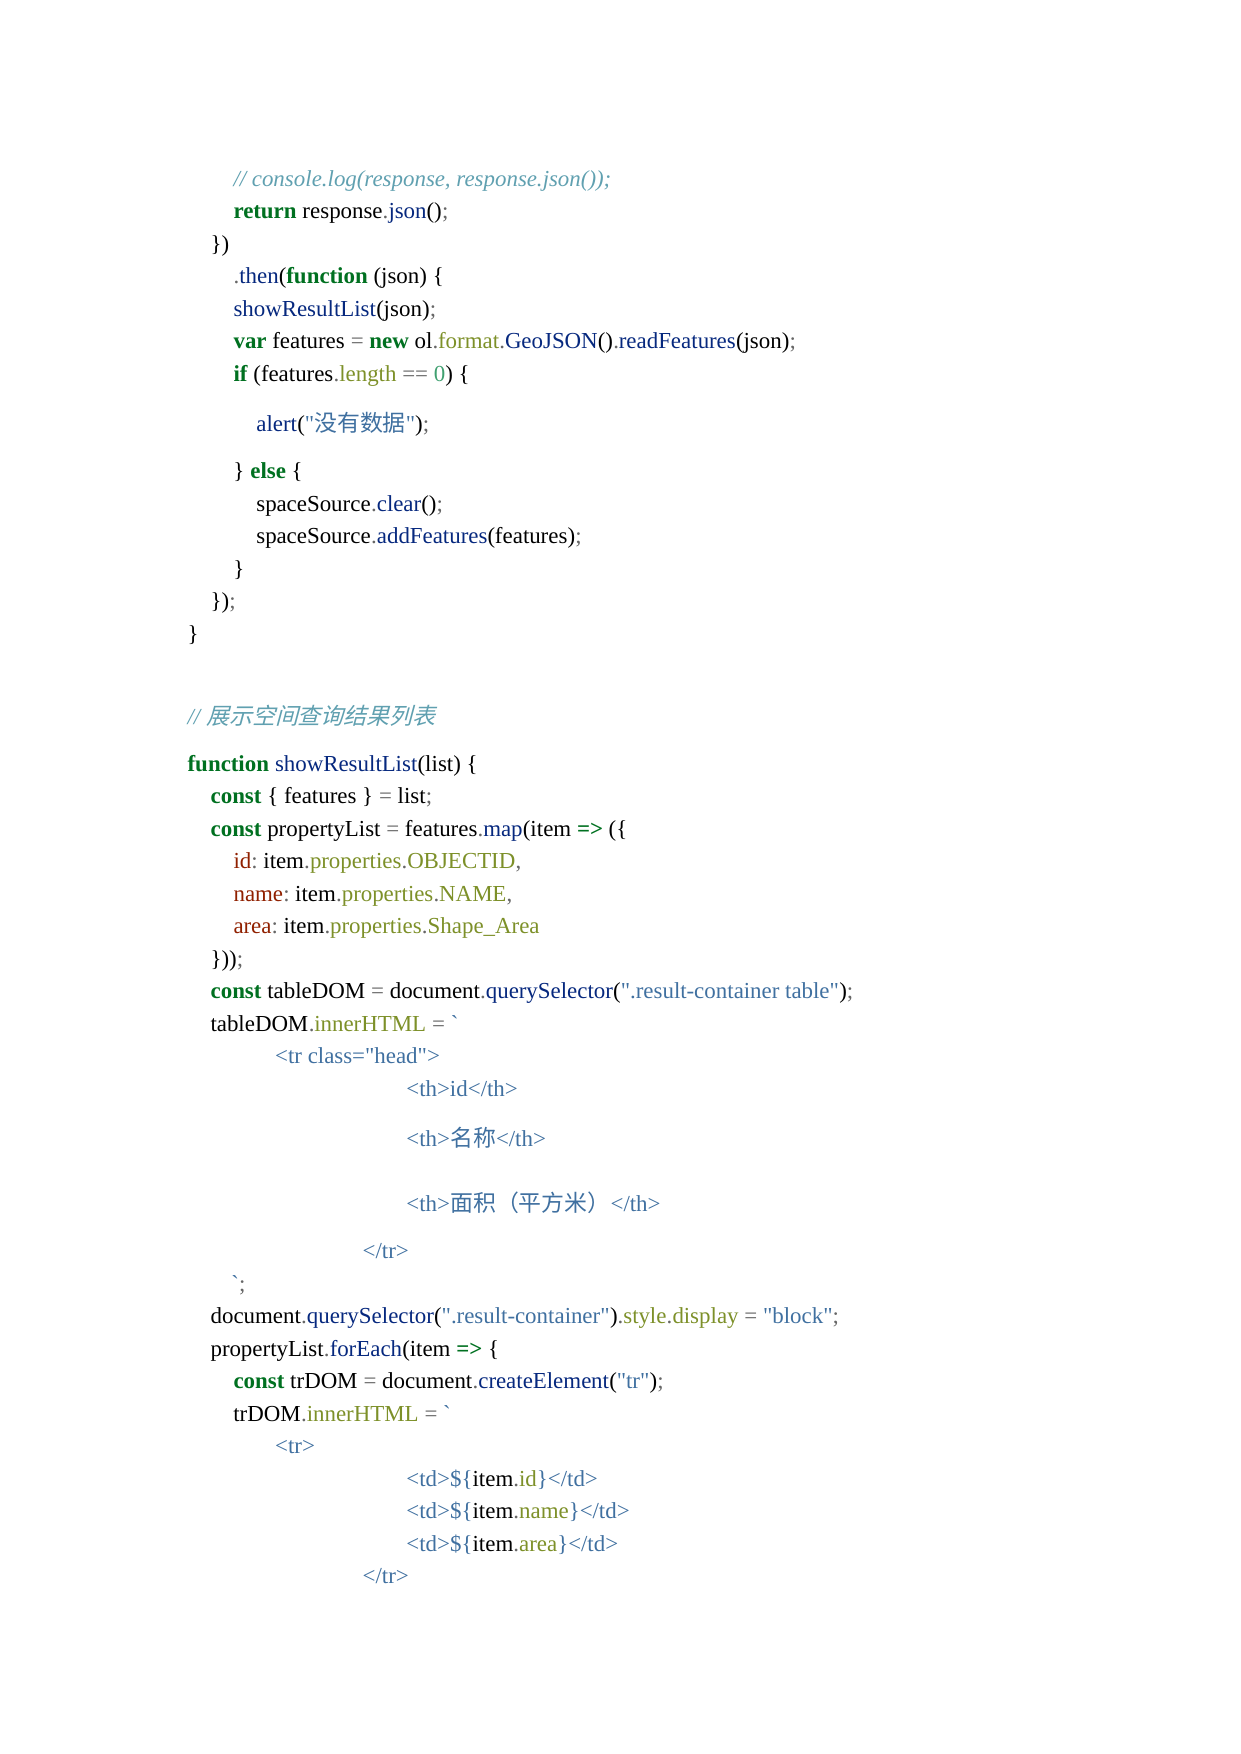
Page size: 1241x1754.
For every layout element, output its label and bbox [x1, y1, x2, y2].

text [187, 162, 1053, 1592]
